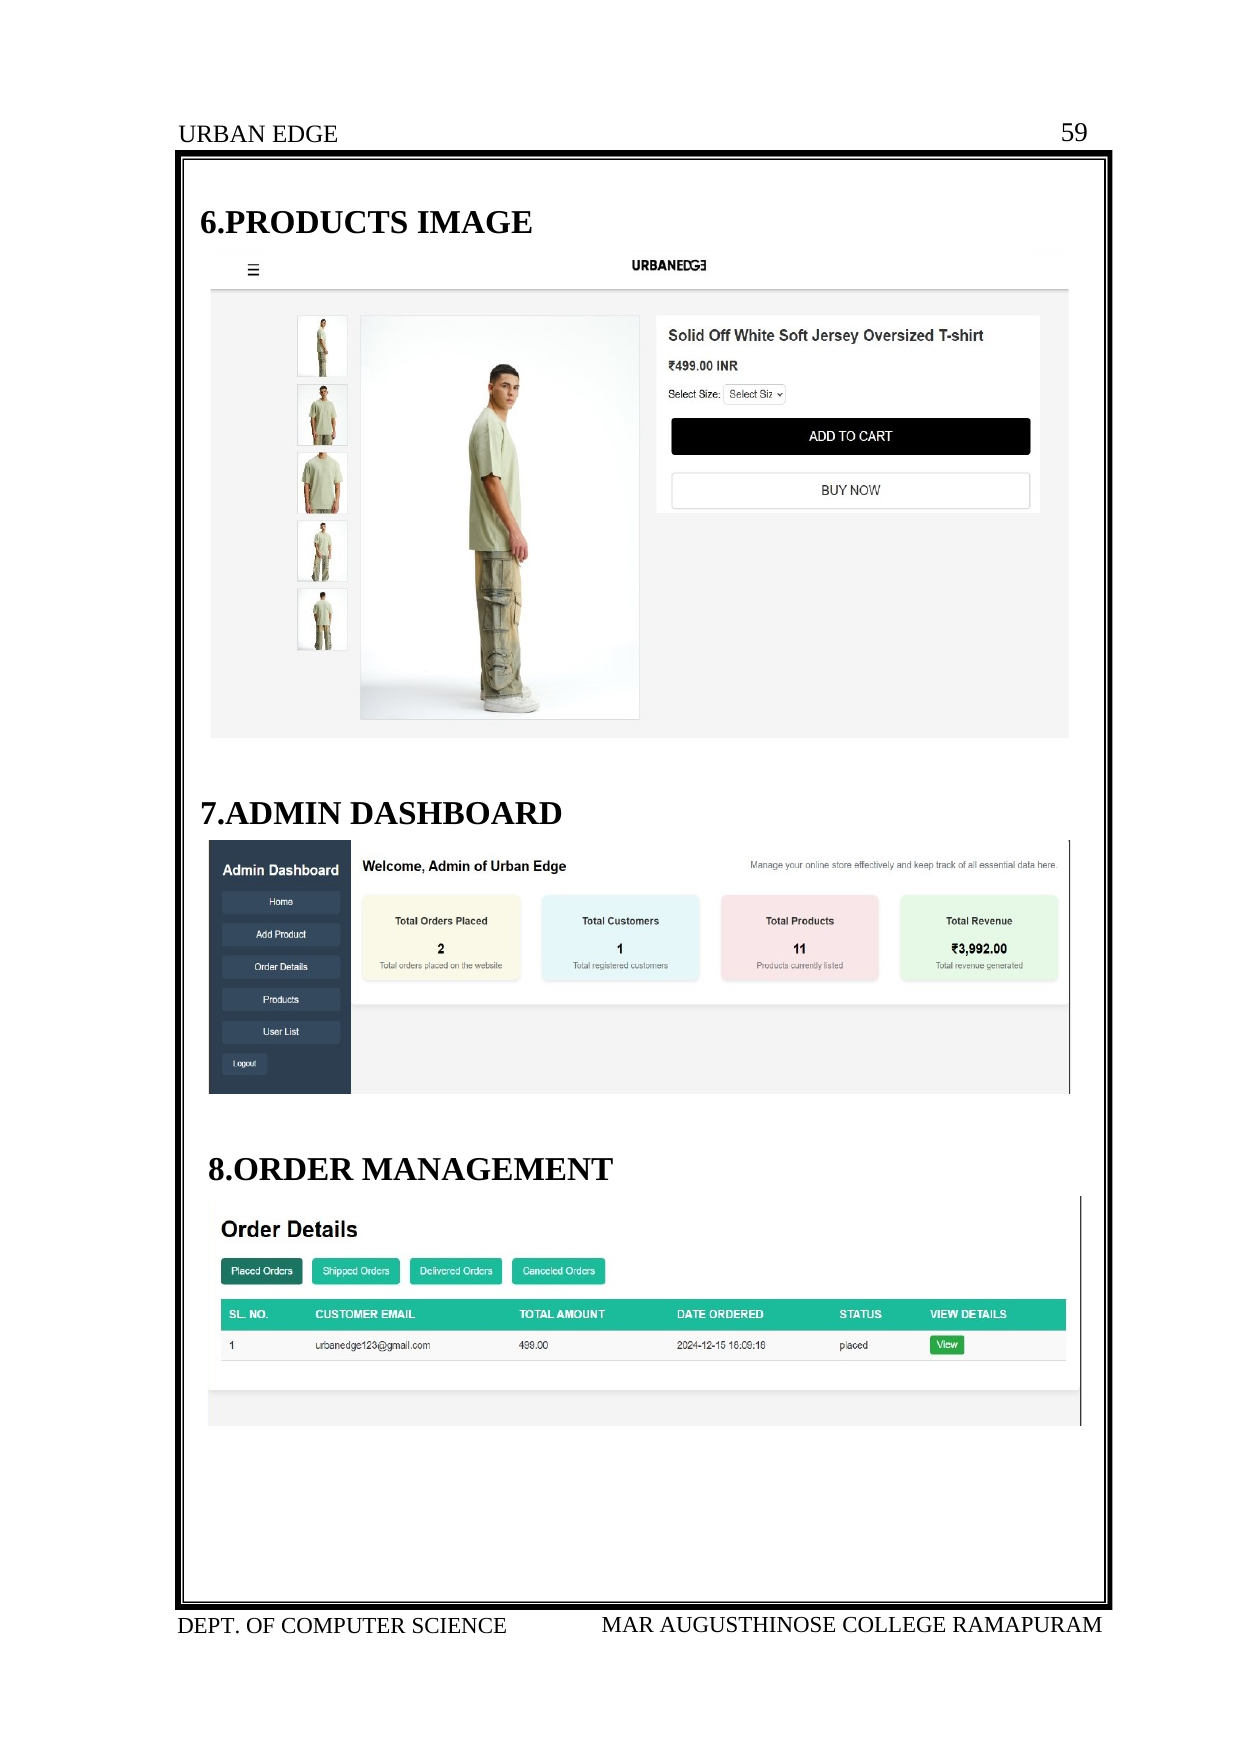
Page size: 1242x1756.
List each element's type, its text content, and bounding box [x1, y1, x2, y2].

picture [175, 150, 1113, 1610]
subtitle 8.ORDER MANAGEMENT [208, 1149, 1104, 1187]
subtitle 6.PRODUCTS IMAGE [175, 202, 1104, 240]
subtitle 7.ADMIN DASHBOARD [175, 793, 1104, 832]
